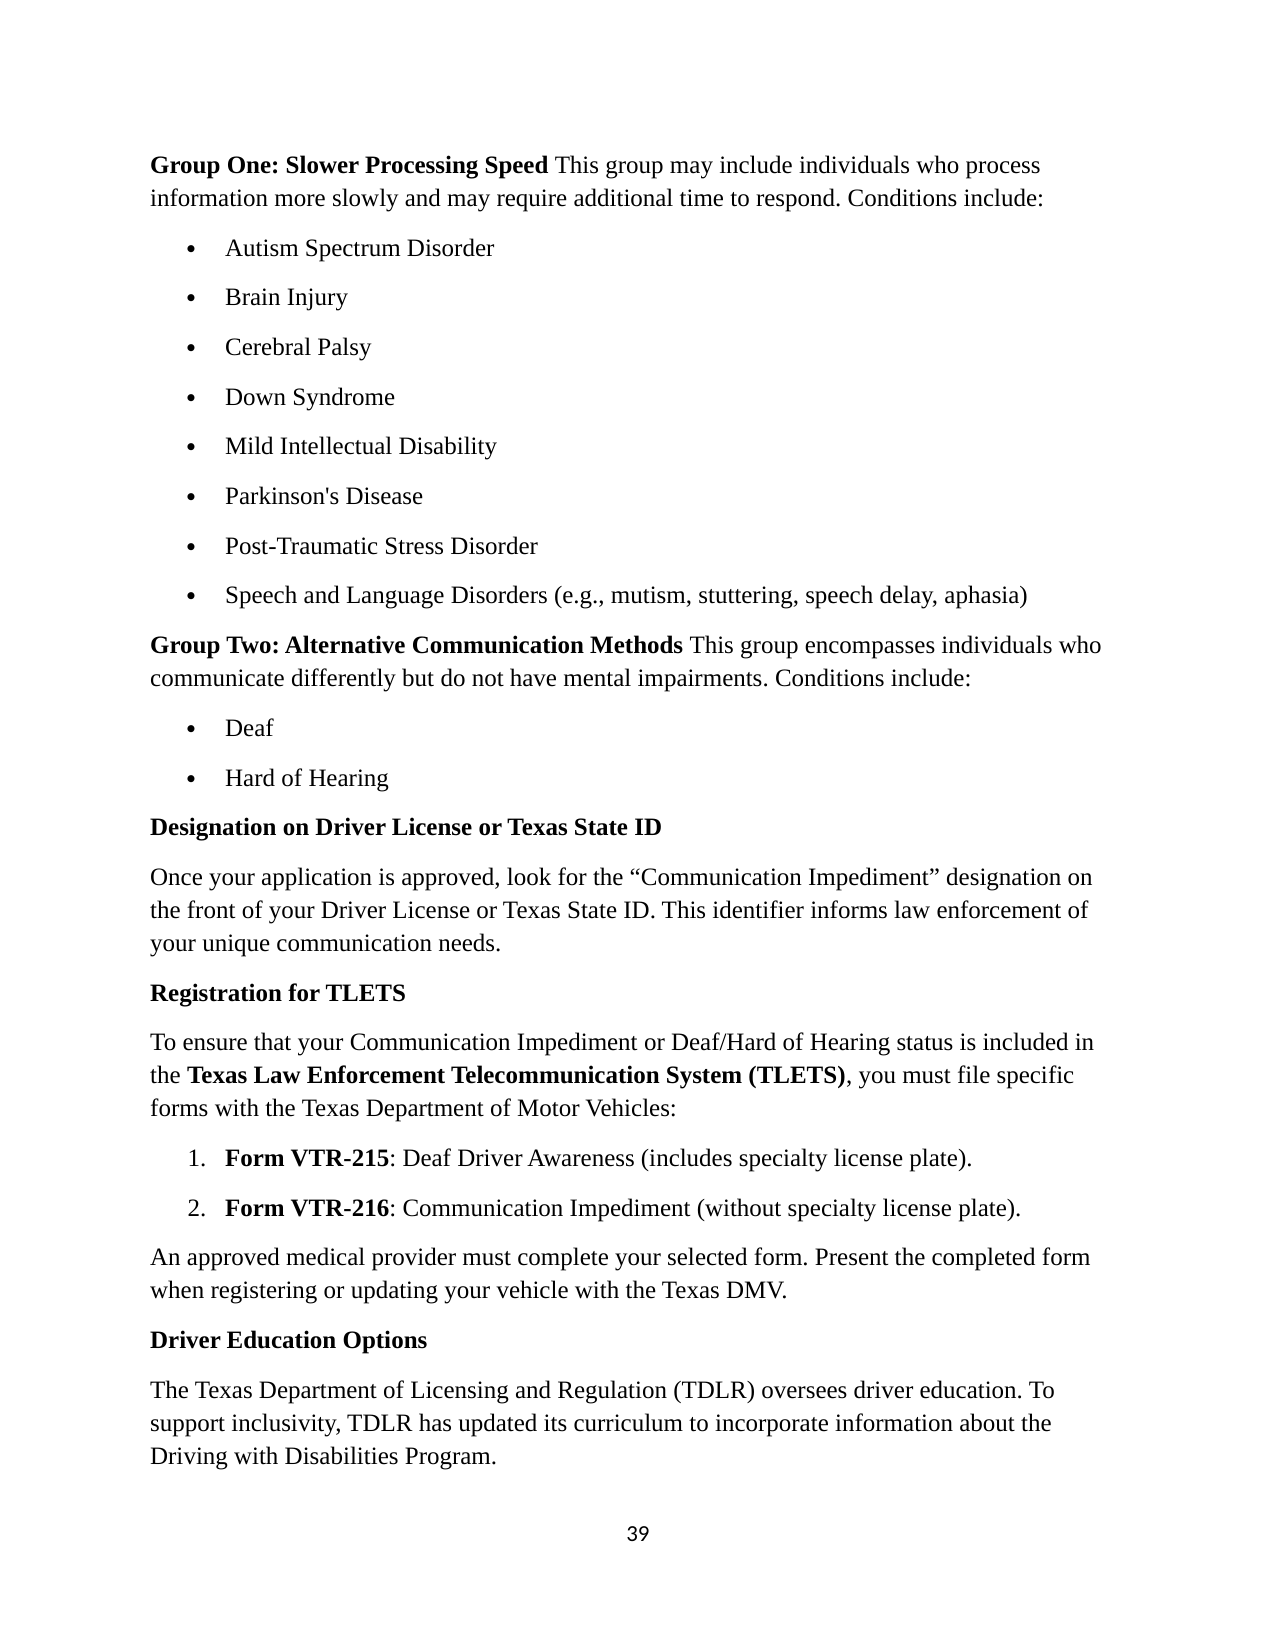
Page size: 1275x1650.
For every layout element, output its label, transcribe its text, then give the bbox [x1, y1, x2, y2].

list Form VTR-215: Deaf Driver Awareness (includes specialty license plate). [187, 1143, 1125, 1172]
list Deaf [187, 713, 1125, 742]
text The Texas Department of Licensing and Regulation (TDLR) oversees driver education. To support inclusivity, TDLR has updated its curriculum to incorporate information about the Driving with Disabilities Program. [150, 1375, 1125, 1470]
text To ensure that your Communication Impediment or Deaf/Hard of Hearing status is included in the Texas Law Enforcement Telecommunication System (TLETS), you must file specific forms with the Texas Department of Motor Vehicles: [150, 1027, 1125, 1122]
text Registration for TLETS [150, 978, 1125, 1006]
list Post-Traumatic Stress Disorder [187, 531, 1125, 559]
text An approved medical provider must complete your selected form. Present the completed form when registering or updating your vehicle with the Texas DMV. [150, 1242, 1125, 1304]
list Speech and Language Disorders (e.g., mutism, stuttering, speech delay, aphasia) [187, 581, 1125, 609]
list Autism Spectrum Disorder [187, 233, 1125, 261]
text Group One: Slower Processing Speed This group may include individuals who process information more slowly and may require additional time to respond. Conditions include: [150, 150, 1125, 212]
text Driver Education Options [150, 1325, 1125, 1354]
list Down Syndrome [187, 382, 1125, 411]
list Hard of Hearing [187, 763, 1125, 791]
list Mild Intellectual Disability [187, 431, 1125, 460]
list Brain Injury [187, 282, 1125, 311]
text Group Two: Alternative Communication Methods This group encompasses individuals who communicate differently but do not have mental impairments. Conditions include: [150, 630, 1125, 692]
list Form VTR-216: Communication Impediment (without specialty license plate). [187, 1193, 1125, 1222]
list Cerebral Palsy [187, 332, 1125, 361]
list Parkinson's Disease [187, 481, 1125, 510]
text Once your application is approved, look for the “Communication Impediment” designation on the front of your Driver License or Texas State ID. This identifier informs law enforcement of your unique communication needs. [150, 862, 1125, 957]
text Designation on Driver License or Texas State ID [150, 812, 1125, 841]
